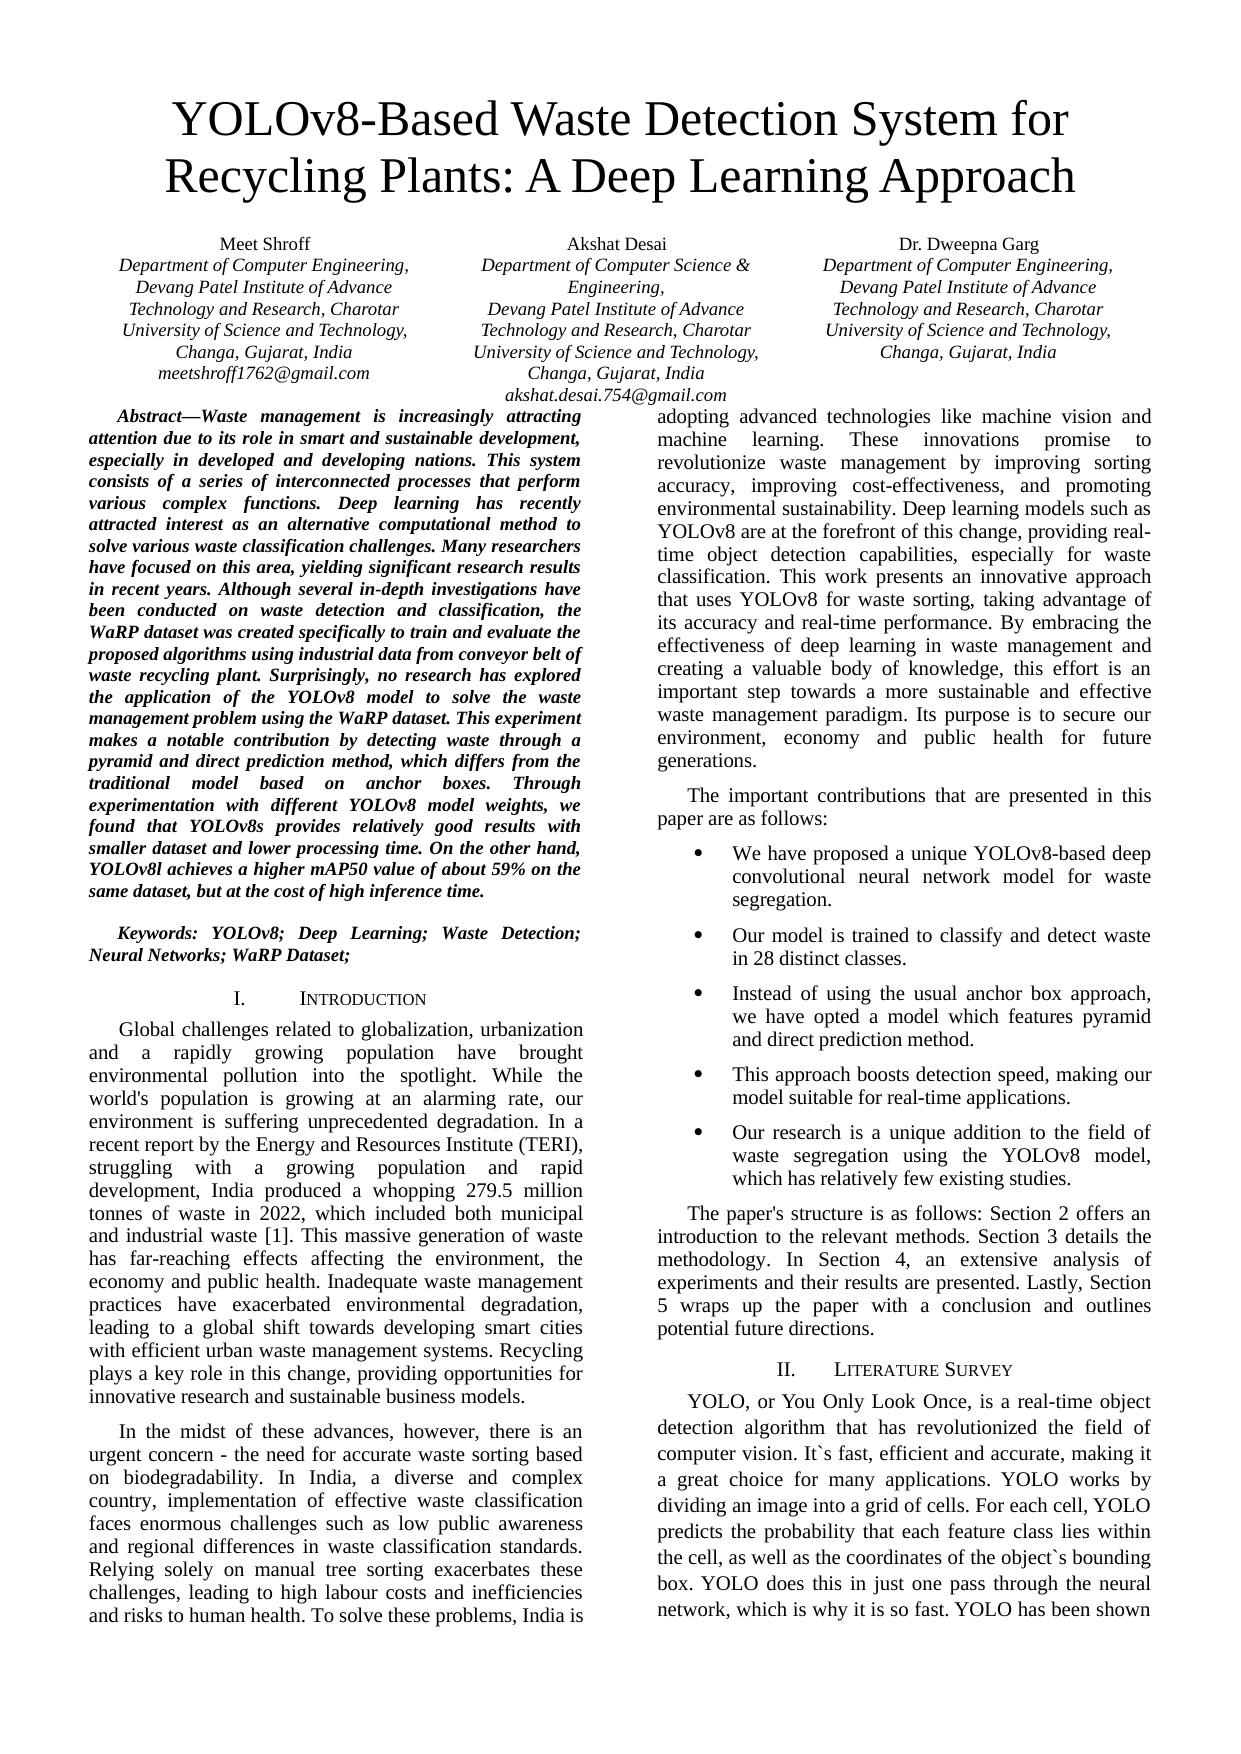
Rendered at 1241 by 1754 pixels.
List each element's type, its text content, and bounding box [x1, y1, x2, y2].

text Global challenges related to globalization, urbanization and a rapidly growing population have brought environmental pollution into the spotlight. While the world's population is growing at an alarming rate, our environment is suffering unprecedented degradation. In a recent report by the Energy and Resources Institute (TERI), struggling with a growing population and rapid development, India produced a whopping 279.5 million tonnes of waste in 2022, which included both municipal and industrial waste . This massive generation of waste has far-reaching effects affecting the environment, the economy and public health. Inadequate waste management practices have exacerbated environmental degradation, leading to a global shift towards developing smart cities with efficient urban waste management systems. Recycling plays a key role in this change, providing opportunities for innovative research and sustainable business models. [89, 1018, 583, 1408]
text In the midst of these advances, however, there is an urgent concern - the need for accurate waste sorting based on biodegradability. In India, a diverse and complex country, implementation of effective waste classification faces enormous challenges such as low public awareness and regional differences in waste classification standards. Relying solely on manual tree sorting exacerbates these challenges, leading to high labour costs and inefficiencies and risks to human health. To solve these problems, India is adopting advanced technologies like machine vision and machine learning. These innovations promise to revolutionize waste management by improving sorting accuracy, improving cost-effectiveness, and promoting environmental sustainability. Deep learning models such as YOLOv8 are at the forefront of this change, providing real-time object detection capabilities, especially for waste classification. This work presents an innovative approach that uses YOLOv8 for waste sorting, taking advantage of its accuracy and real-time performance. By embracing the effectiveness of deep learning in waste management and creating a valuable body of knowledge, this effort is an important step towards a more sustainable and effective waste management paradigm. Its purpose is to secure our environment, economy and public health for future generations. [657, 405, 1152, 772]
text The important contributions that are presented in this paper are as follows: [657, 784, 1152, 830]
table_header Dr. Dweepna Garg Department of Computer Engineering, Devang Patel Institute of Advance Technology and Research, Charotar University of Science and Technology, Changa, Gujarat, India [793, 233, 1145, 405]
text The paper's structure is as follows: Section 2 offers an introduction to the relevant methods. Section 3 details the methodology. In Section 4, an extensive analysis of experiments and their results are presented. Lastly, Section 5 wraps up the paper with a conclusion and outlines potential future directions. [657, 1202, 1152, 1340]
text Abstract—Waste management is increasingly attracting attention due to its role in smart and sustainable development, especially in developed and developing nations. This system consists of a series of interconnected processes that perform various complex functions. Deep learning has recently attracted interest as an alternative computational method to solve various waste classification challenges. Many researchers have focused on this area, yielding significant research results in recent years. Although several in-depth investigations have been conducted on waste detection and classification, the WaRP dataset was created specifically to train and evaluate the proposed algorithms using industrial data from conveyor belt of waste recycling plant. Surprisingly, no research has explored the application of the YOLOv8 model to solve the waste management problem using the WaRP dataset. This experiment makes a notable contribution by detecting waste through a pyramid and direct prediction method, which differs from the traditional model based on anchor boxes. Through experimentation with different YOLOv8 model weights, we found that YOLOv8s provides relatively good results with smaller dataset and lower processing time. On the other hand, YOLOv8l achieves a higher mAP50 value of about 59% on the same dataset, but at the cost of high inference time. [89, 405, 583, 901]
subtitle Introduction [89, 986, 583, 1010]
table_header Akshat Desai Department of Computer Science & Engineering, Devang Patel Institute of Advance Technology and Research, Charotar University of Science and Technology, Changa, Gujarat, India akshat.desai.754@gmail.com [441, 233, 793, 405]
title YOLOv8-Based Waste Detection System for Recycling Plants: A Deep Learning Approach [89, 89, 1152, 204]
subtitle Literature Survey [657, 1357, 1152, 1381]
text Keywords: YOLOv8; Deep Learning; Waste Detection; Neural Networks; WaRP Dataset; [89, 922, 583, 965]
table_header Meet Shroff Department of Computer Engineering, Devang Patel Institute of Advance Technology and Research, Charotar University of Science and Technology, Changa, Gujarat, India meetshroff1762@gmail.com [89, 233, 441, 405]
list Instead of using the usual anchor box approach, we have opted a model which features pyramid and direct prediction method. [694, 982, 1152, 1051]
list Our research is a unique addition to the field of waste segregation using the YOLOv8 model, which has relatively few existing studies. [694, 1121, 1152, 1190]
list Our model is trained to classify and detect waste in 28 distinct classes. [694, 924, 1152, 969]
list This approach boosts detection speed, making our model suitable for real-time applications. [694, 1063, 1152, 1109]
text In the midst of these advances, however, there is an urgent concern - the need for accurate waste sorting based on biodegradability. In India, a diverse and complex country, implementation of effective waste classification faces enormous challenges such as low public awareness and regional differences in waste classification standards. Relying solely on manual tree sorting exacerbates these challenges, leading to high labour costs and inefficiencies and risks to human health. To solve these problems, India is adopting advanced technologies like machine vision and machine learning. These innovations promise to revolutionize waste management by improving sorting accuracy, improving cost-effectiveness, and promoting environmental sustainability. Deep learning models such as YOLOv8 are at the forefront of this change, providing real-time object detection capabilities, especially for waste classification. This work presents an innovative approach that uses YOLOv8 for waste sorting, taking advantage of its accuracy and real-time performance. By embracing the effectiveness of deep learning in waste management and creating a valuable body of knowledge, this effort is an important step towards a more sustainable and effective waste management paradigm. Its purpose is to secure our environment, economy and public health for future generations. [89, 1420, 583, 1627]
list We have proposed a unique YOLOv8-based deep convolutional neural network model for waste segregation. [694, 843, 1152, 911]
